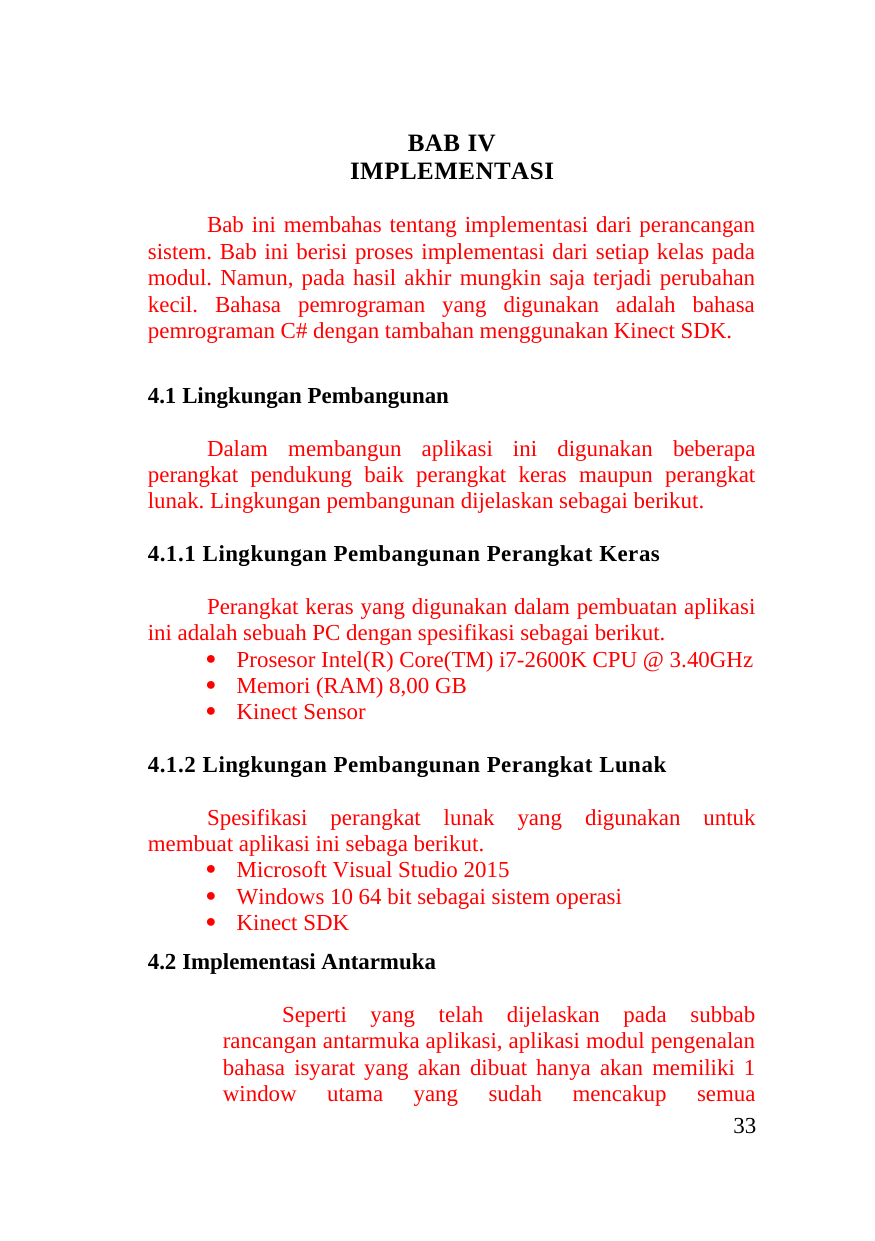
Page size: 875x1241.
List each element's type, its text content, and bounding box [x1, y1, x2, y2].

subtitle 4.1.2 Lingkungan Pembangunan Perangkat Lunak [148, 751, 756, 777]
list Memori (RAM) 8,00 GB [207, 672, 756, 698]
text Spesifikasi perangkat lunak yang digunakan untuk membuat aplikasi ini sebaga berikut. [148, 804, 756, 857]
subtitle 4.2 Implementasi Antarmuka [148, 948, 756, 974]
list Prosesor Intel(R) Core(TM) i7-2600K CPU @ 3.40GHz [207, 646, 756, 672]
text Dalam membangun aplikasi ini digunakan beberapa perangkat pendukung baik perangkat keras maupun perangkat lunak. Lingkungan pembangunan dijelaskan sebagai berikut. [148, 435, 756, 514]
list Windows 10 64 bit sebagai sistem operasi [207, 883, 756, 909]
subtitle 4.1.1 Lingkungan Pembangunan Perangkat Keras [148, 540, 756, 567]
subtitle 4.1 Lingkungan Pembangunan [148, 382, 756, 408]
text Perangkat keras yang digunakan dalam pembuatan aplikasi ini adalah sebuah PC dengan spesifikasi sebagai berikut. [148, 593, 756, 646]
subtitle BAB IV IMPLEMENTASI [148, 128, 756, 185]
list Microsoft Visual Studio 2015 [207, 857, 756, 883]
list Kinect Sensor [207, 698, 756, 725]
list Kinect SDK [207, 909, 756, 936]
text Bab ini membahas tentang implementasi dari perancangan sistem. Bab ini berisi proses implementasi dari setiap kelas pada modul. Namun, pada hasil akhir mungkin saja terjadi perubahan kecil. Bahasa pemrograman yang digunakan adalah bahasa pemrograman C# dengan tambahan menggunakan Kinect SDK. [148, 212, 756, 343]
